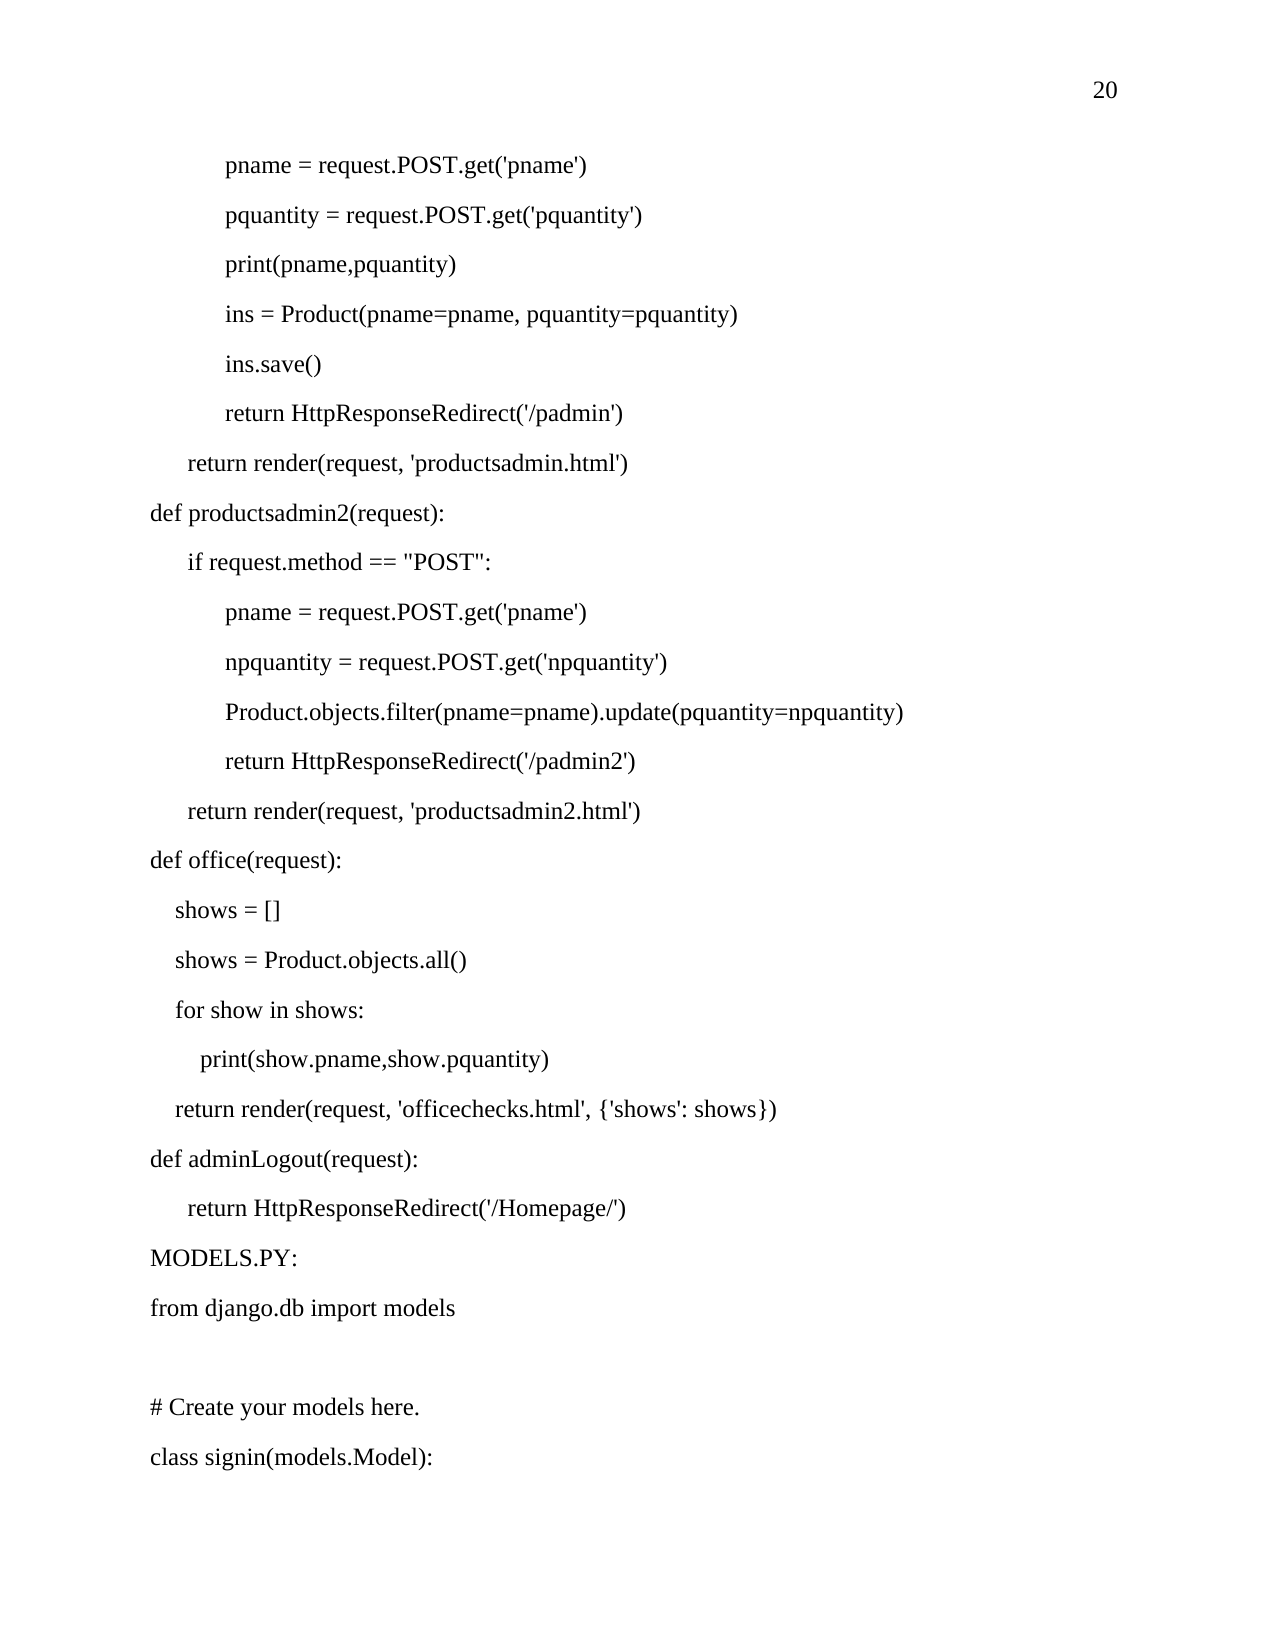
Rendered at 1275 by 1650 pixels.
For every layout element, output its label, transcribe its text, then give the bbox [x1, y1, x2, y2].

text shows = Product.objects.all() [150, 945, 1124, 974]
text def office(request): [150, 846, 1124, 874]
text return HttpResponseRedirect('/padmin2') [150, 746, 1124, 775]
text npquantity = request.POST.get('npquantity') [150, 647, 1124, 676]
text pquantity = request.POST.get('pquantity') [150, 200, 1124, 228]
text class signin(models.Model): [150, 1442, 1124, 1471]
text shows = [] [150, 895, 1124, 924]
text pname = request.POST.get('pname') [150, 597, 1124, 626]
text return HttpResponseRedirect('/padmin') [150, 398, 1124, 427]
text print(pname,pquantity) [150, 249, 1124, 278]
text def productsadmin2(request): [150, 498, 1124, 527]
text return render(request, 'productsadmin2.html') [150, 796, 1124, 825]
text def adminLogout(request): [150, 1144, 1124, 1172]
text MODELS.PY: [150, 1243, 1124, 1272]
text ins = Product(pname=pname, pquantity=pquantity) [150, 299, 1124, 328]
text return render(request, 'officechecks.html', {'shows': shows}) [150, 1094, 1124, 1123]
text from django.db import models [150, 1293, 1124, 1322]
text Product.objects.filter(pname=pname).update(pquantity=npquantity) [150, 697, 1124, 725]
text pname = request.POST.get('pname') [150, 150, 1124, 179]
text # Create your models here. [150, 1392, 1124, 1421]
text if request.method == "POST": [150, 547, 1124, 576]
text return HttpResponseRedirect('/Homepage/') [150, 1193, 1124, 1222]
text print(show.pname,show.pquantity) [150, 1044, 1124, 1073]
text ins.save() [150, 349, 1124, 377]
text return render(request, 'productsadmin.html') [150, 448, 1124, 477]
text for show in shows: [150, 995, 1124, 1023]
